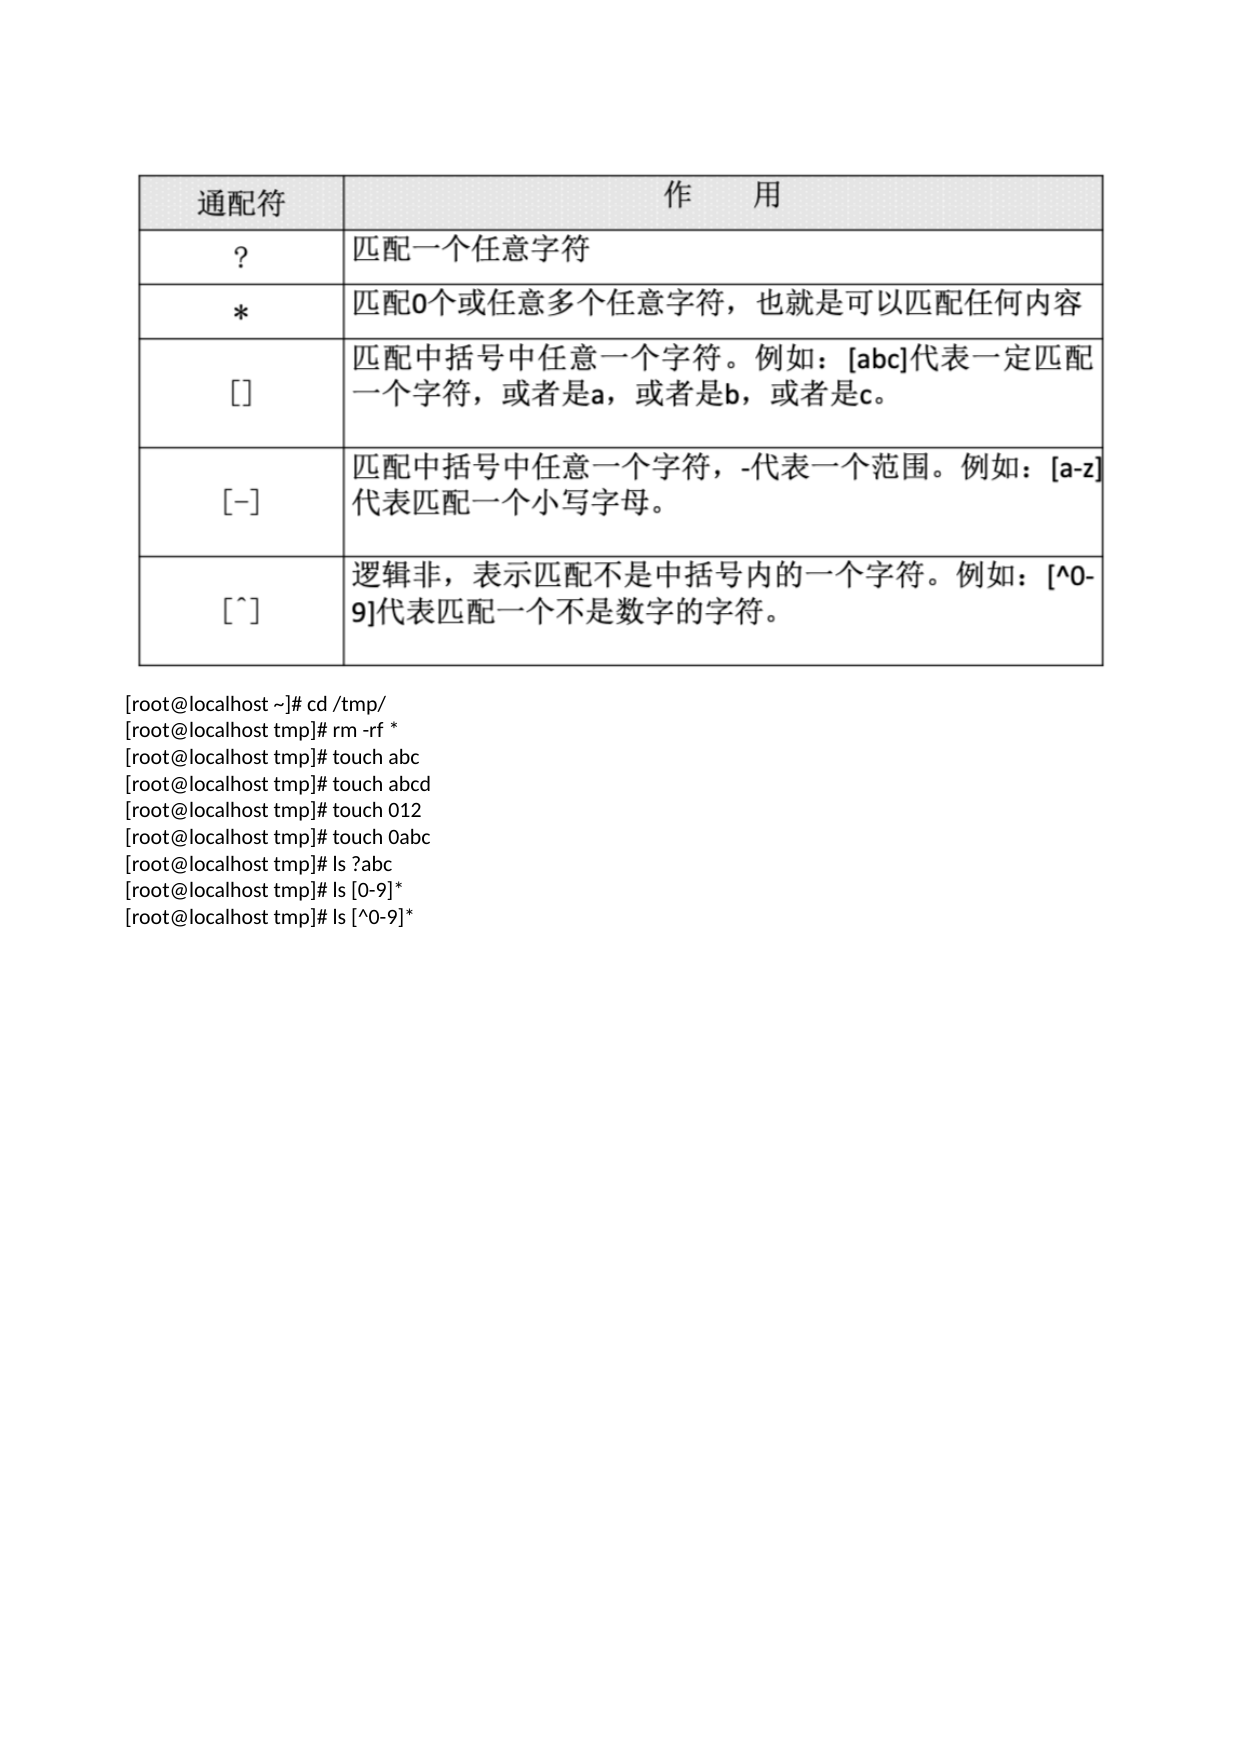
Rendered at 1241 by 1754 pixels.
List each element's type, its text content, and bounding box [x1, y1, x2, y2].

text [root@localhost ~]# cd /tmp/ [125, 690, 1115, 717]
picture [125, 164, 1114, 680]
text [root@localhost tmp]# ls [0-9]* [125, 877, 1115, 903]
text [root@localhost tmp]# touch abcd [125, 770, 1115, 797]
text [root@localhost tmp]# rm -rf * [125, 717, 1115, 743]
text [root@localhost tmp]# ls ?abc [125, 850, 1115, 877]
text [root@localhost tmp]# touch 0abc [125, 823, 1115, 850]
text [root@localhost tmp]# touch abc [125, 743, 1115, 770]
text [root@localhost tmp]# ls [^0-9]* [125, 903, 1115, 930]
text [root@localhost tmp]# touch 012 [125, 797, 1115, 823]
